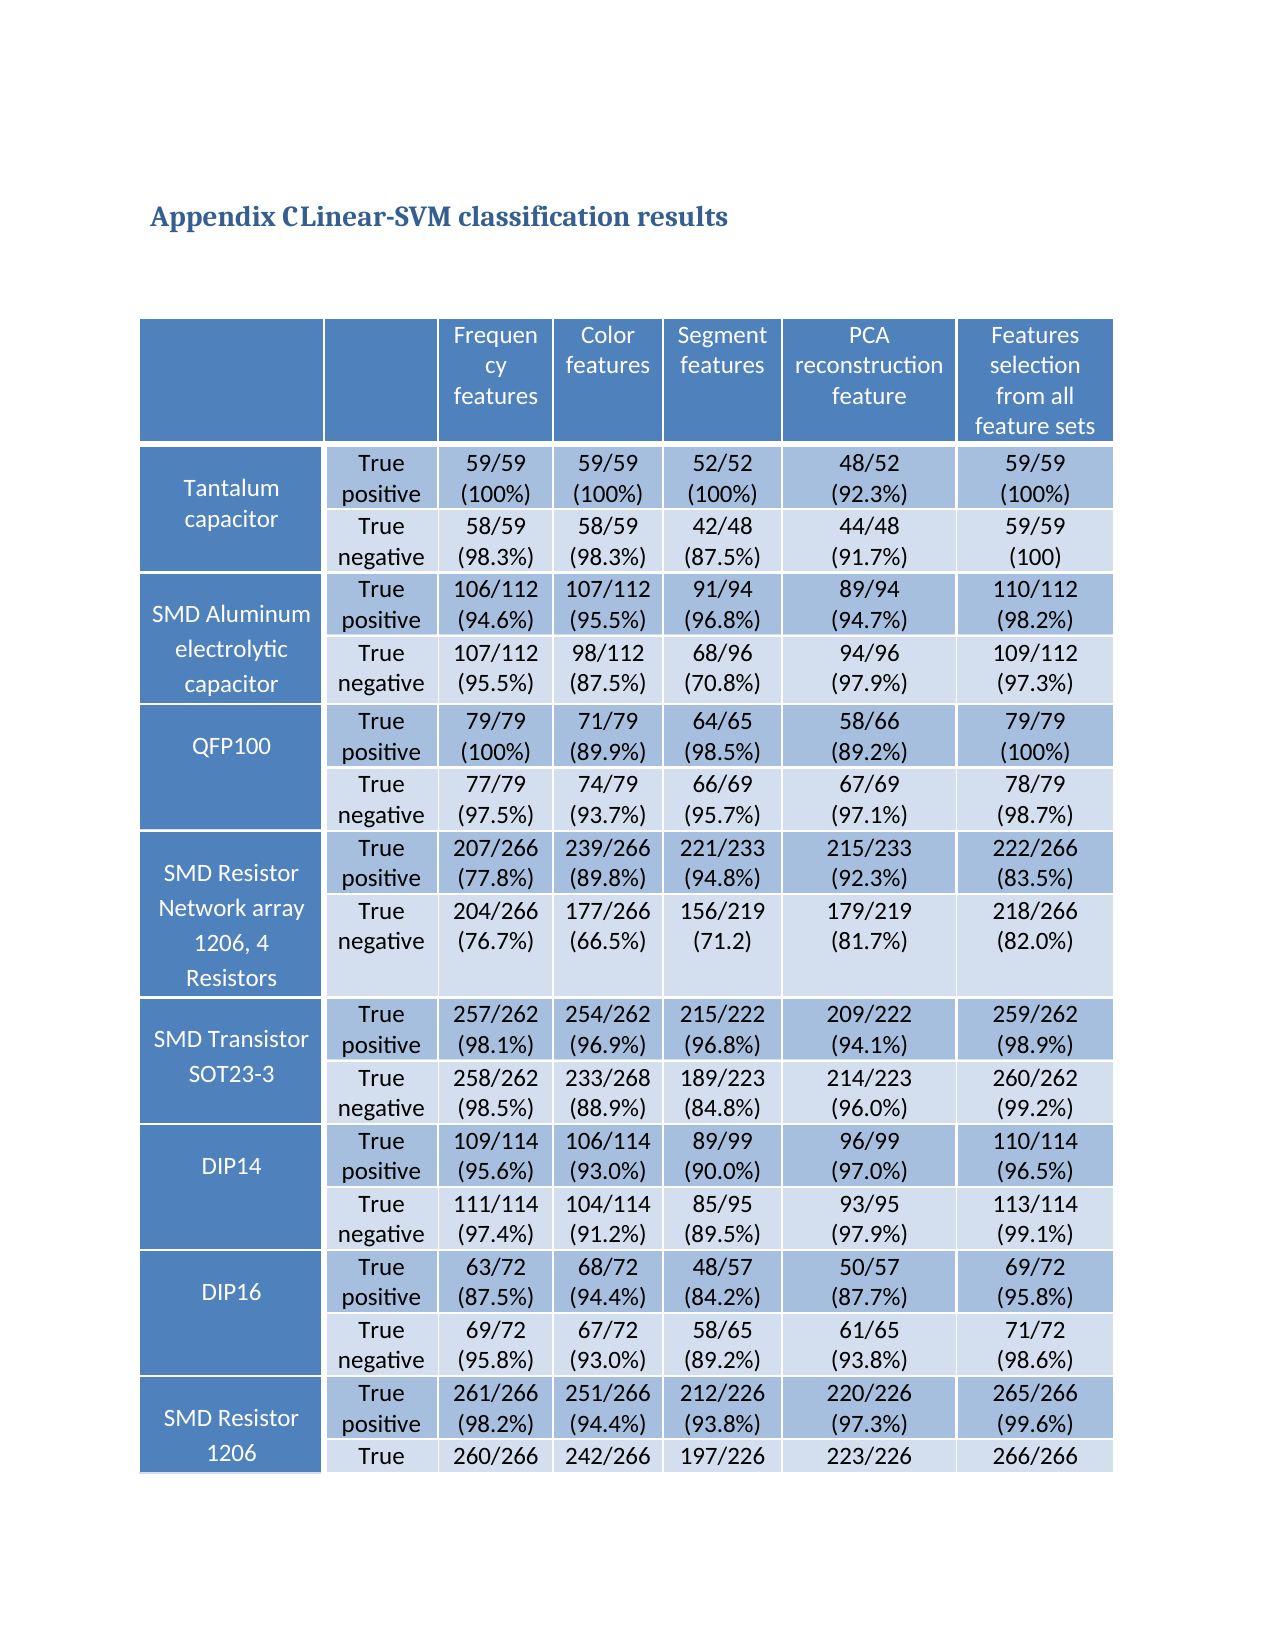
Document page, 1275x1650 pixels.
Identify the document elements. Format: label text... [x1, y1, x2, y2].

table_cell 258/262 (98.5%) [439, 1062, 552, 1123]
table_cell SMD Resistor Network array 1206, 4 Resistors [140, 832, 321, 996]
table_cell 71/79 (89.9%) [554, 705, 662, 766]
table_cell 98/112 (87.5%) [554, 637, 662, 703]
table_cell 68/72 (94.4%) [554, 1251, 662, 1312]
table_cell 260/262 (99.2%) [957, 1062, 1113, 1123]
table_cell DIP14 [140, 1125, 321, 1249]
table_cell True positive [327, 574, 437, 634]
table_cell 109/112 (97.3%) [957, 637, 1113, 703]
table_cell 212/226 (93.8%) [664, 1377, 781, 1438]
table_cell 91/94 (96.8%) [664, 574, 781, 634]
table_header Segment features [664, 319, 781, 441]
table_cell True positive [327, 1377, 437, 1438]
table_cell True negative [327, 1188, 438, 1249]
table_cell True negative [327, 510, 438, 571]
table_cell 68/96 (70.8%) [664, 637, 781, 703]
table_cell 110/112 (98.2%) [958, 574, 1113, 634]
table_cell SMD Aluminum electrolytic capacitor [140, 574, 321, 703]
table_cell 222/266 (83.5%) [958, 832, 1113, 893]
table_cell 265/266 (99.6%) [958, 1377, 1113, 1438]
table_cell 85/95 (89.5%) [664, 1188, 781, 1249]
table_cell 94/96 (97.9%) [783, 637, 956, 703]
table_cell 59/59 (100%) [554, 447, 662, 508]
table_cell 74/79 (93.7%) [554, 769, 662, 829]
table_cell 242/266 (91.0%) [554, 1440, 662, 1472]
table_cell 58/59 (98.3%) [439, 510, 552, 571]
table_cell 220/226 (97.3%) [783, 1377, 955, 1438]
table_cell DIP16 [140, 1251, 321, 1375]
table_cell True positive [327, 999, 437, 1059]
table_cell 107/112 (95.5%) [439, 637, 552, 703]
table_cell 106/112 (94.6%) [439, 574, 552, 634]
table_cell 42/48 (87.5%) [664, 510, 781, 571]
table_cell True negative [327, 895, 438, 996]
table_cell True negative [327, 1314, 438, 1375]
table_cell 177/266 (66.5%) [554, 895, 662, 996]
table_cell 215/233 (92.3%) [783, 832, 955, 893]
table_cell 44/48 (91.7%) [783, 510, 956, 571]
table_cell 215/222 (96.8%) [664, 999, 781, 1059]
table_cell 93/95 (97.9%) [783, 1188, 956, 1249]
table_cell 257/262 (98.1%) [439, 999, 552, 1059]
table_cell True negative [327, 637, 438, 703]
table_cell 214/223 (96.0%) [783, 1062, 956, 1123]
table_cell 69/72 (95.8%) [958, 1251, 1113, 1312]
table_cell 209/222 (94.1%) [783, 999, 955, 1059]
table_cell 59/59 (100) [957, 510, 1113, 571]
table_cell 67/72 (93.0%) [554, 1314, 662, 1375]
table_cell True positive [327, 1251, 437, 1312]
table_cell 79/79 (100%) [439, 705, 552, 766]
table_cell 96/99 (97.0%) [783, 1125, 955, 1186]
table_cell 223/226 (98.7%) [783, 1440, 956, 1472]
table_cell 221/233 (94.8%) [664, 832, 781, 893]
table_cell 110/114 (96.5%) [958, 1125, 1113, 1186]
table_cell 156/219 (71.2) [664, 895, 781, 996]
table_cell 58/59 (98.3%) [554, 510, 662, 571]
table_cell 106/114 (93.0%) [554, 1125, 662, 1186]
table_cell 89/99 (90.0%) [664, 1125, 781, 1186]
table_cell 59/59 (100%) [439, 447, 552, 508]
table_cell 239/266 (89.8%) [554, 832, 662, 893]
table_cell True negative [327, 1440, 438, 1472]
table_cell 218/266 (82.0%) [957, 895, 1113, 996]
table_cell SMD Resistor 1206 [140, 1377, 321, 1472]
table_header Frequency features [439, 319, 552, 441]
table_header Features selection from all feature sets [958, 319, 1113, 441]
table_cell 58/65 (89.2%) [664, 1314, 781, 1375]
table_cell 67/69 (97.1%) [783, 769, 956, 829]
table_cell 58/66 (89.2%) [783, 705, 955, 766]
table_header Color features [554, 319, 662, 441]
table_cell 52/52 (100%) [664, 447, 781, 508]
table_cell 259/262 (98.9%) [958, 999, 1113, 1059]
table_header [140, 319, 323, 441]
table_cell 104/114 (91.2%) [554, 1188, 662, 1249]
table_cell 78/79 (98.7%) [957, 769, 1113, 829]
table_cell 261/266 (98.2%) [439, 1377, 552, 1438]
table_cell True positive [327, 1125, 437, 1186]
table_cell 111/114 (97.4%) [439, 1188, 552, 1249]
table_cell 179/219 (81.7%) [783, 895, 956, 996]
table_cell 61/65 (93.8%) [783, 1314, 956, 1375]
table_cell True positive [327, 705, 437, 766]
table_cell QFP100 [140, 705, 321, 829]
table_cell 69/72 (95.8%) [439, 1314, 552, 1375]
table_cell 207/266 (77.8%) [439, 832, 552, 893]
table_cell 197/226 (87.2%) [664, 1440, 781, 1472]
table_cell 48/57 (84.2%) [664, 1251, 781, 1312]
table_cell 89/94 (94.7%) [783, 574, 955, 634]
table_cell 79/79 (100%) [958, 705, 1113, 766]
table_header [325, 319, 437, 441]
table_cell 63/72 (87.5%) [439, 1251, 552, 1312]
table_cell 260/266 (97.7%) [439, 1440, 552, 1472]
table_cell 113/114 (99.1%) [957, 1188, 1113, 1249]
table_header PCA reconstruction feature [783, 319, 955, 441]
table_cell True negative [327, 1062, 438, 1123]
list Linear-SVM classification results [150, 200, 1125, 233]
table_cell 189/223 (84.8%) [664, 1062, 781, 1123]
table_cell 66/69 (95.7%) [664, 769, 781, 829]
table_cell 64/65 (98.5%) [664, 705, 781, 766]
table_cell True positive [327, 832, 437, 893]
table_cell 77/79 (97.5%) [439, 769, 552, 829]
table_cell 251/266 (94.4%) [554, 1377, 662, 1438]
table_cell 204/266 (76.7%) [439, 895, 552, 996]
table_cell Tantalum capacitor [140, 447, 321, 571]
table_cell 48/52 (92.3%) [783, 447, 955, 508]
table_cell 233/268 (88.9%) [554, 1062, 662, 1123]
table_cell 109/114 (95.6%) [439, 1125, 552, 1186]
table_cell 50/57 (87.7%) [783, 1251, 955, 1312]
table_cell 71/72 (98.6%) [957, 1314, 1113, 1375]
table_cell 59/59 (100%) [958, 447, 1113, 508]
table_cell True positive [327, 447, 437, 508]
table_cell 254/262 (96.9%) [554, 999, 662, 1059]
table_cell True negative [327, 769, 438, 829]
table_cell SMD Transistor SOT23-3 [140, 999, 321, 1123]
table_cell 107/112 (95.5%) [554, 574, 662, 634]
table_cell 266/266 (100%) [957, 1440, 1113, 1472]
